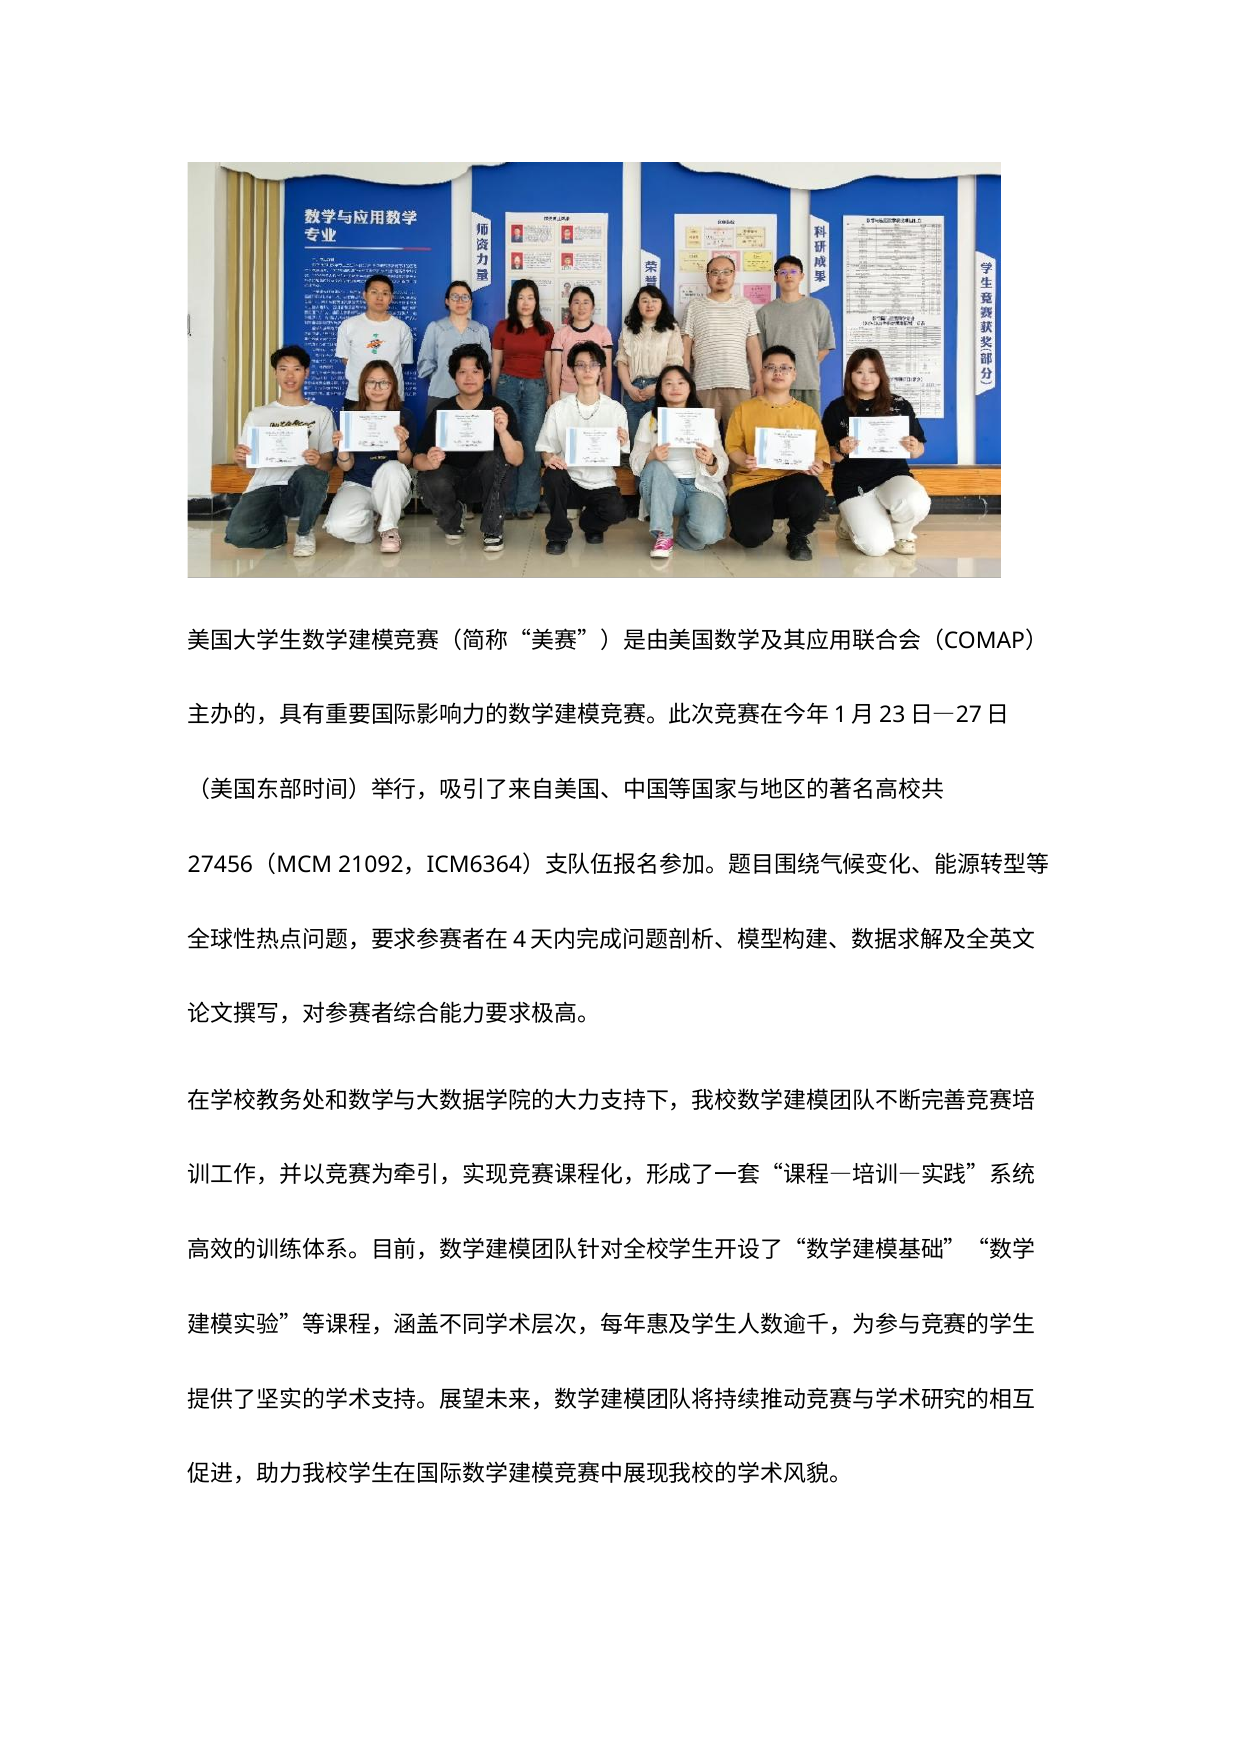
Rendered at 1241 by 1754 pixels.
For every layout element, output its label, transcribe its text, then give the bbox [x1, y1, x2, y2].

picture [187, 162, 1053, 578]
text 美国大学生数学建模竞赛（简称“美赛”）是由美国数学及其应用联合会（COMAP）主办的，具有重要国际影响力的数学建模竞赛。此次竞赛在今年1月23日—27日（美国东部时间）举行，吸引了来自美国、中国等国家与地区的著名高校共27456（MCM 21092，ICM6364）支队伍报名参加。题目围绕气候变化、能源转型等全球性热点问题，要求参赛者在4天内完成问题剖析、模型构建、数据求解及全英文论文撰写，对参赛者综合能力要求极高。 [187, 606, 1053, 1044]
text 在学校教务处和数学与大数据学院的大力支持下，我校数学建模团队不断完善竞赛培训工作，并以竞赛为牵引，实现竞赛课程化，形成了一套“课程—培训—实践”系统高效的训练体系。目前，数学建模团队针对全校学生开设了“数学建模基础”“数学建模实验”等课程，涵盖不同学术层次，每年惠及学生人数逾千，为参与竞赛的学生提供了坚实的学术支持。展望未来，数学建模团队将持续推动竞赛与学术研究的相互促进，助力我校学生在国际数学建模竞赛中展现我校的学术风貌。 [187, 1066, 1053, 1504]
